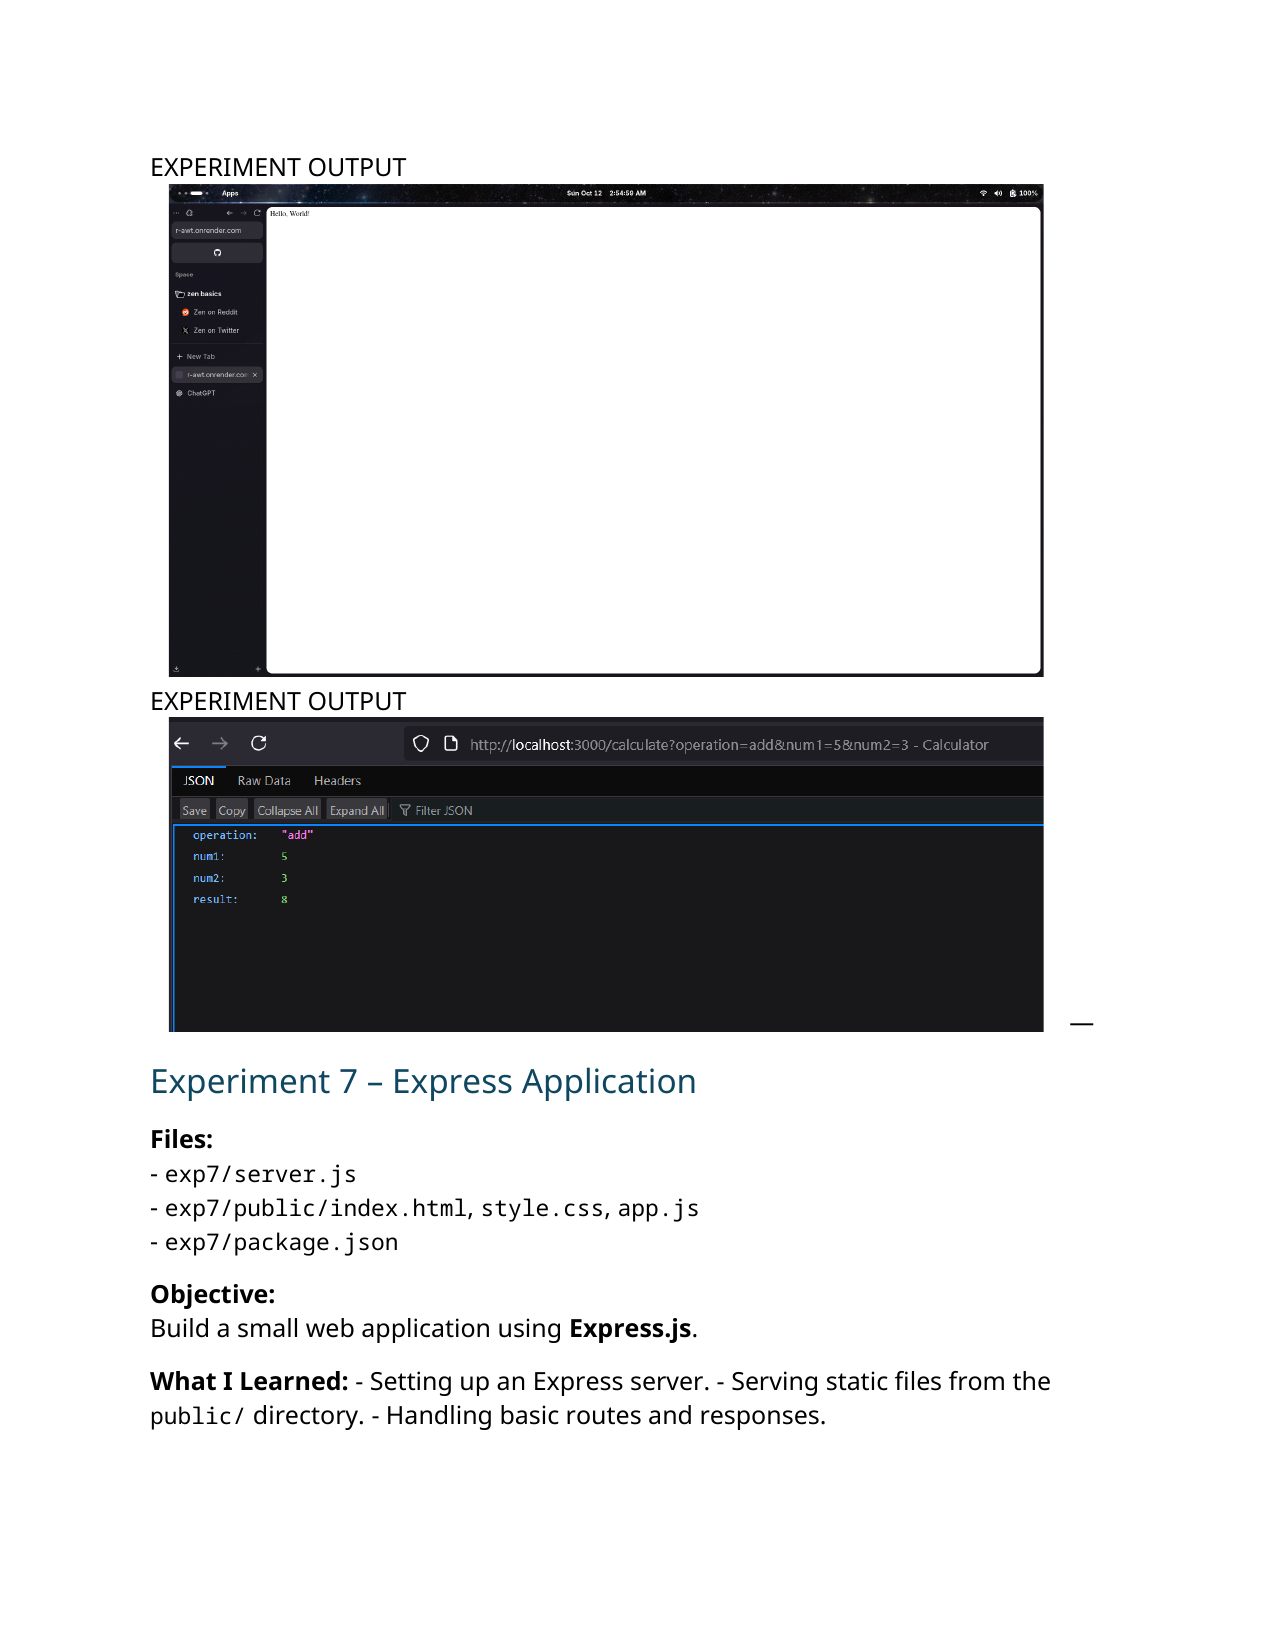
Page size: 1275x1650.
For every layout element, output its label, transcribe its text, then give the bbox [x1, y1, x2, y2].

text Files: - exp7/server.js - exp7/public/index.html, style.css, app.js - exp7/package.json [150, 1122, 1125, 1258]
text Objective: Build a small web application using Express.js. [150, 1277, 1125, 1345]
picture [168, 184, 1044, 677]
picture [168, 717, 1044, 1032]
subtitle Experiment 7 – Express Application [150, 1058, 1125, 1103]
text What I Learned: - Setting up an Express server. - Serving static files from the public/ directory. - Handling basic routes and responses. [150, 1364, 1125, 1432]
